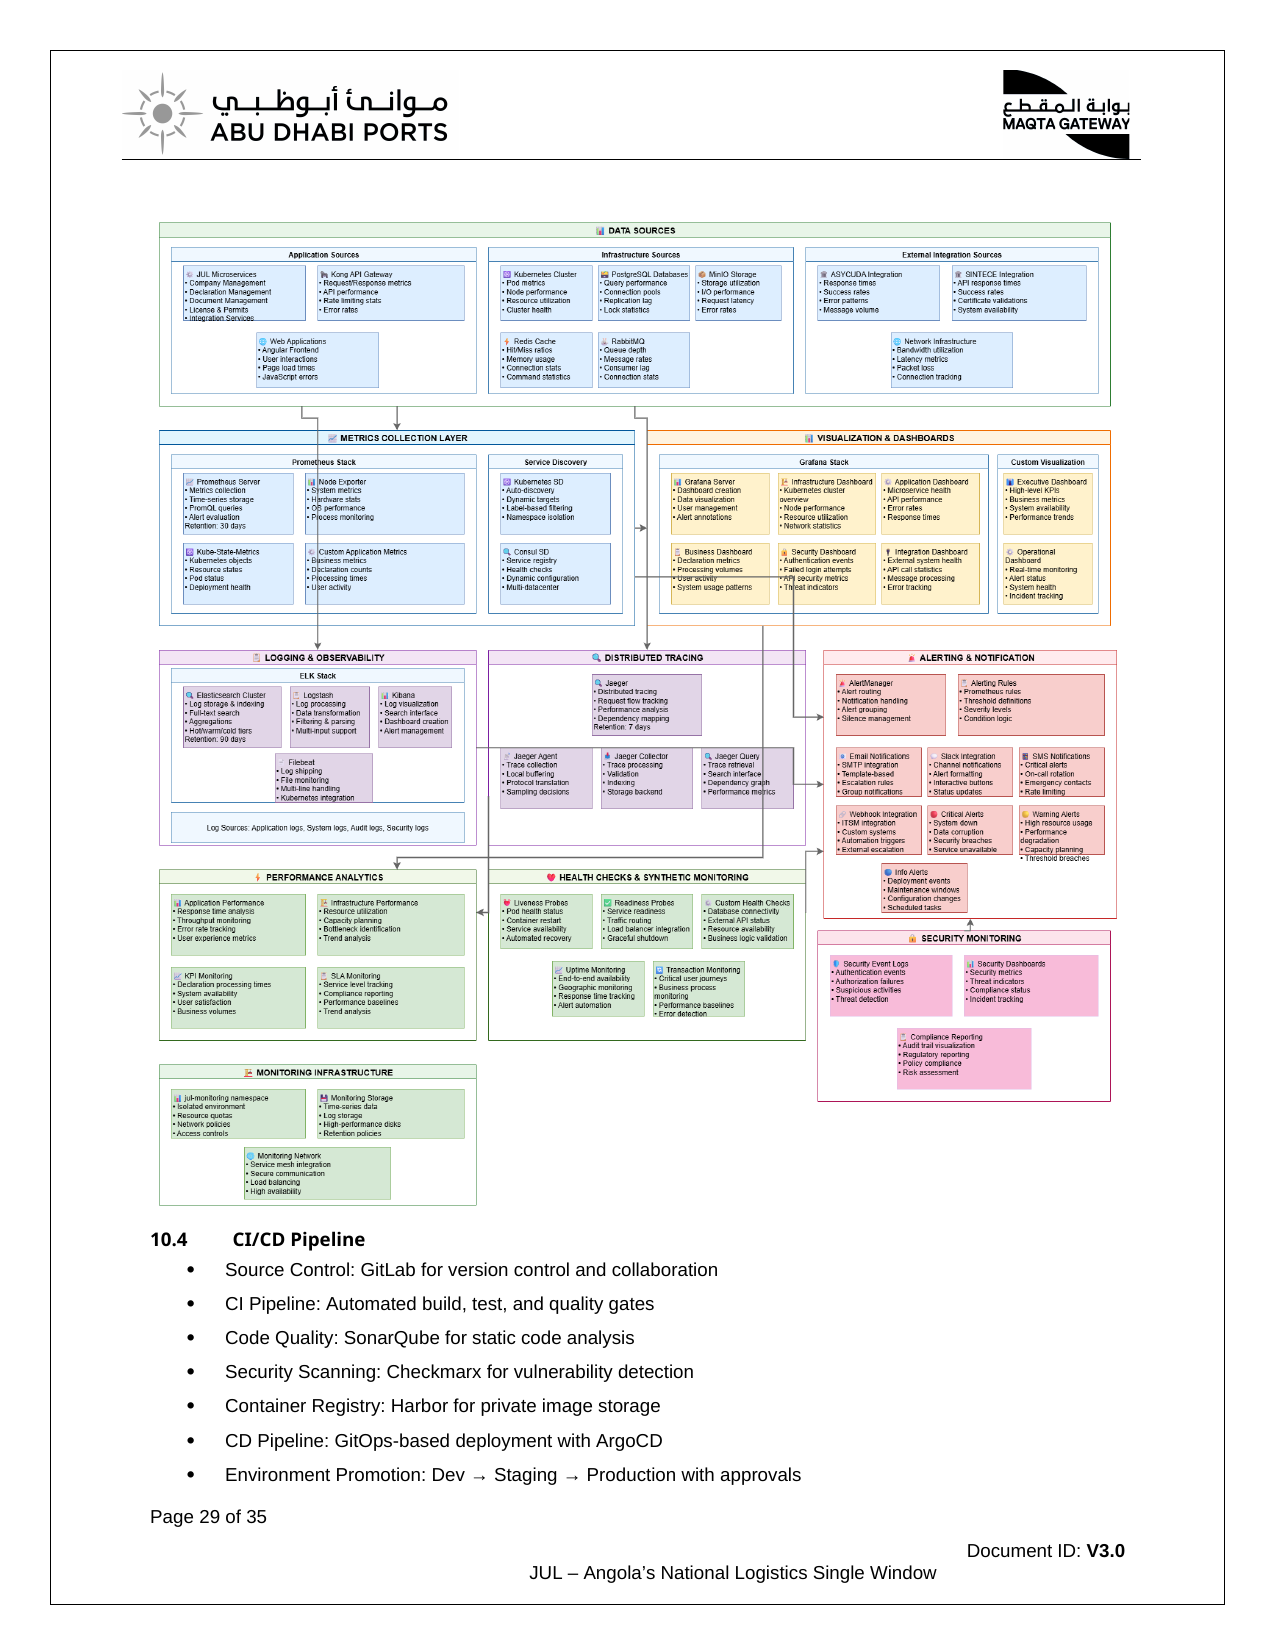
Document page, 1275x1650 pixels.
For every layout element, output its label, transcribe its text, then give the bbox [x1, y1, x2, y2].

picture [121, 70, 459, 159]
list Security Scanning: Checkmarx for vulnerability detection [187, 1361, 1125, 1383]
subtitle CI/CD Pipeline [150, 1227, 1125, 1252]
list Code Quality: SonarQube for static code analysis [187, 1327, 1125, 1348]
picture [1003, 70, 1130, 159]
list CD Pipeline: GitOps-based deployment with ArgoCD [187, 1429, 1125, 1451]
list Source Control: GitLab for version control and collaboration [187, 1258, 1125, 1280]
list CI Pipeline: Automated build, test, and quality gates [187, 1293, 1125, 1314]
list Container Registry: Harbor for private image storage [187, 1395, 1125, 1417]
picture [150, 212, 1123, 1215]
list Environment Promotion: Dev → Staging → Production with approvals [187, 1463, 1125, 1485]
